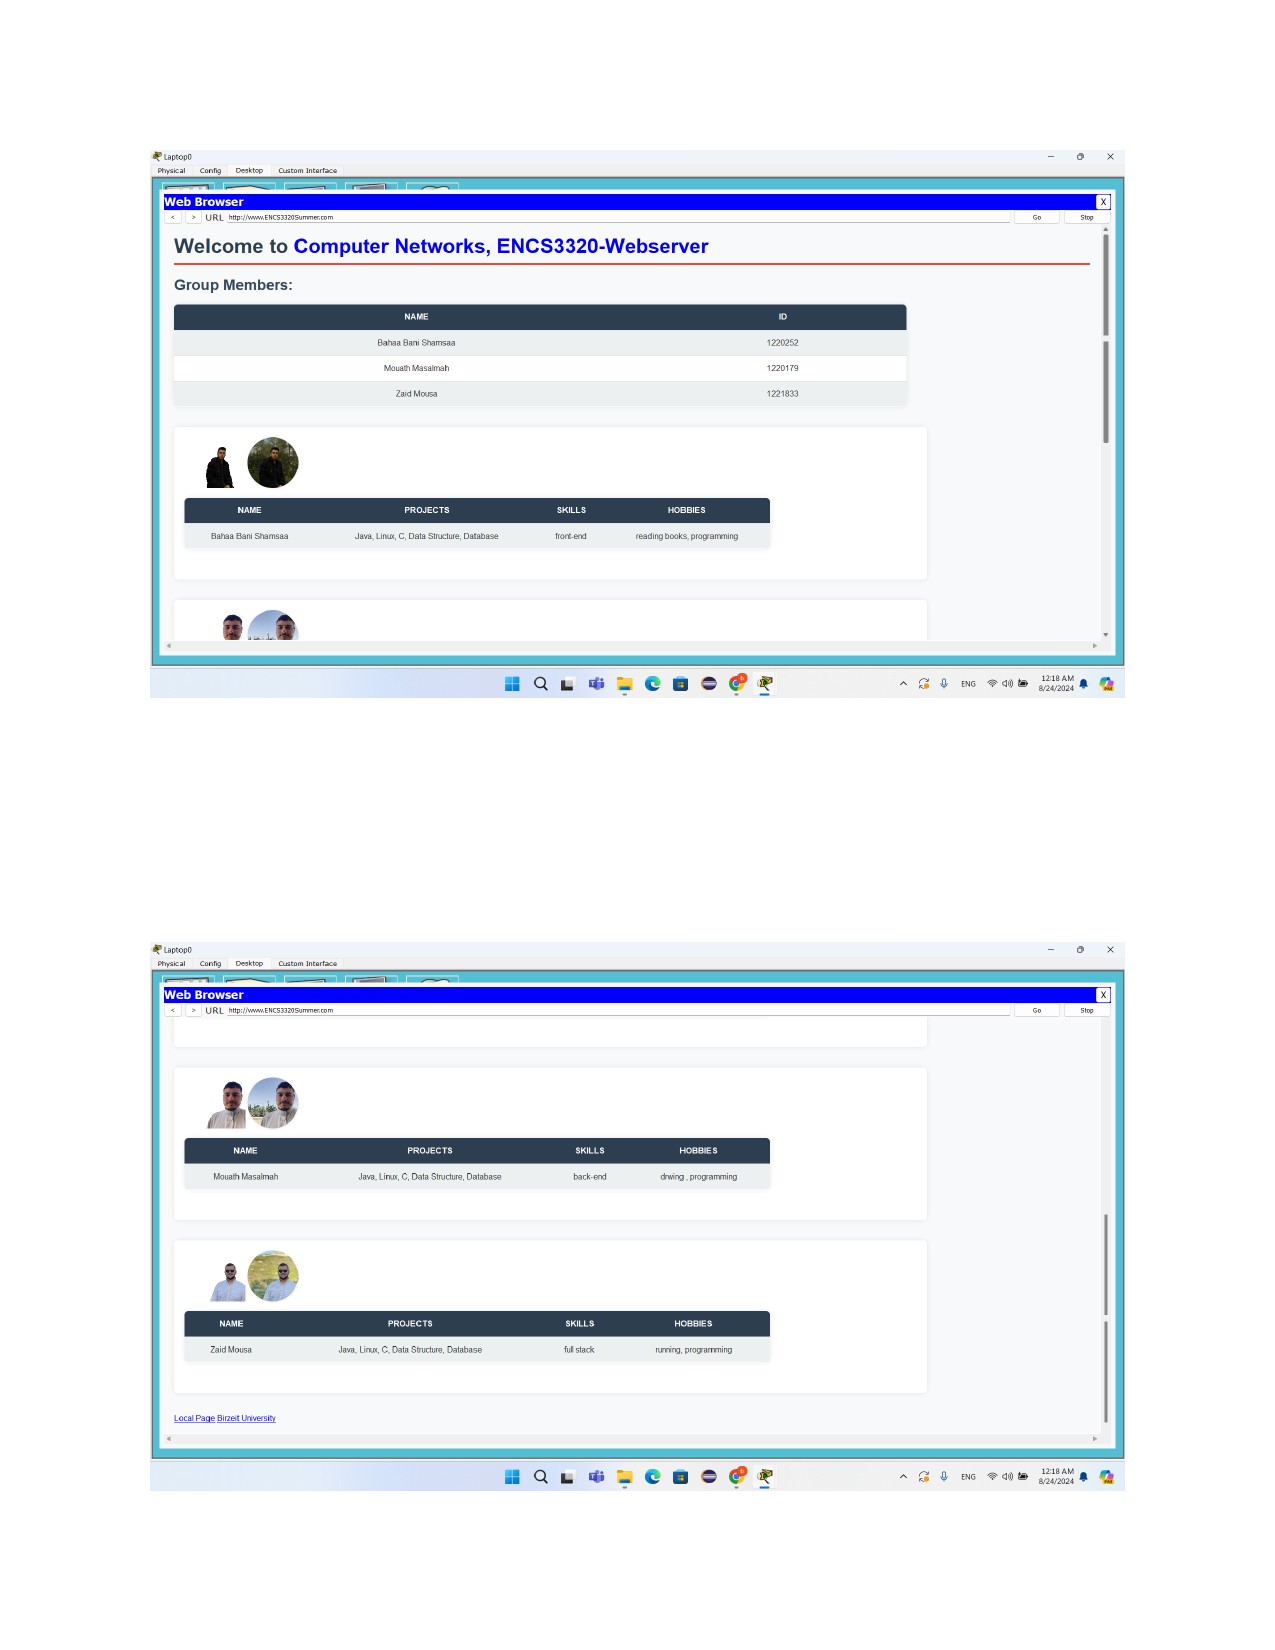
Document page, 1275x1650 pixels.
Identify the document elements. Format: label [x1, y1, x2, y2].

picture [150, 942, 1125, 1491]
picture [150, 150, 1125, 698]
